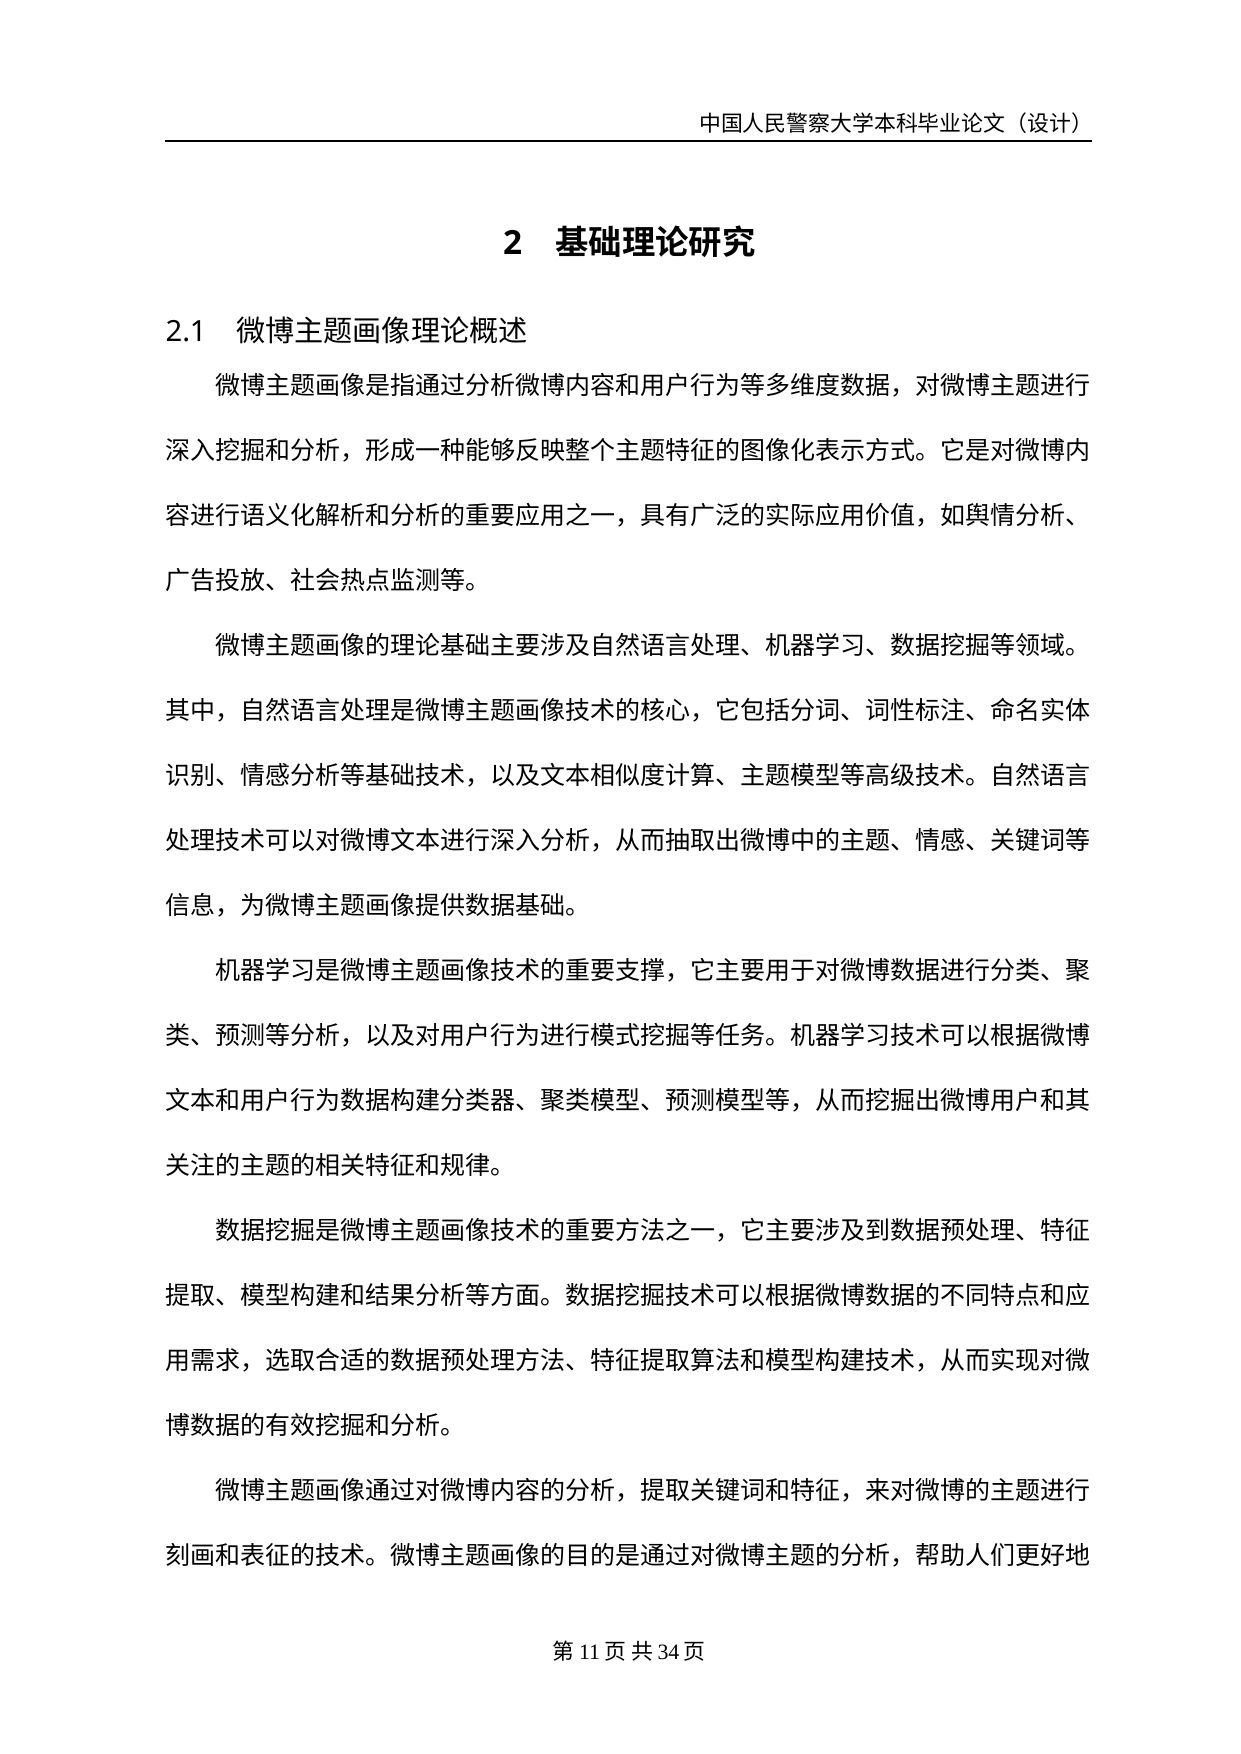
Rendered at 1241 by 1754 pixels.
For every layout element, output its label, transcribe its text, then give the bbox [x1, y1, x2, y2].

text 微博主题画像是指通过分析微博内容和用户行为等多维度数据，对微博主题进行深入挖掘和分析，形成一种能够反映整个主题特征的图像化表示方式。它是对微博内容进行语义化解析和分析的重要应用之一，具有广泛的实际应用价值，如舆情分析、广告投放、社会热点监测等。 [165, 351, 1092, 611]
text 机器学习是微博主题画像技术的重要支撑，它主要用于对微博数据进行分类、聚类、预测等分析，以及对用户行为进行模式挖掘等任务。机器学习技术可以根据微博文本和用户行为数据构建分类器、聚类模型、预测模型等，从而挖掘出微博用户和其关注的主题的相关特征和规律。 [165, 936, 1092, 1196]
text 数据挖掘是微博主题画像技术的重要方法之一，它主要涉及到数据预处理、特征提取、模型构建和结果分析等方面。数据挖掘技术可以根据微博数据的不同特点和应用需求，选取合适的数据预处理方法、特征提取算法和模型构建技术，从而实现对微博数据的有效挖掘和分析。 [165, 1196, 1092, 1456]
subtitle 2.1 微博主题画像理论概述 [165, 305, 1092, 351]
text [165, 1456, 1092, 1586]
text 微博主题画像的理论基础主要涉及自然语言处理、机器学习、数据挖掘等领域。其中，自然语言处理是微博主题画像技术的核心，它包括分词、词性标注、命名实体识别、情感分析等基础技术，以及文本相似度计算、主题模型等高级技术。自然语言处理技术可以对微博文本进行深入分析，从而抽取出微博中的主题、情感、关键词等信息，为微博主题画像提供数据基础。 [165, 611, 1092, 936]
subtitle 2 基础理论研究 [165, 208, 1092, 273]
